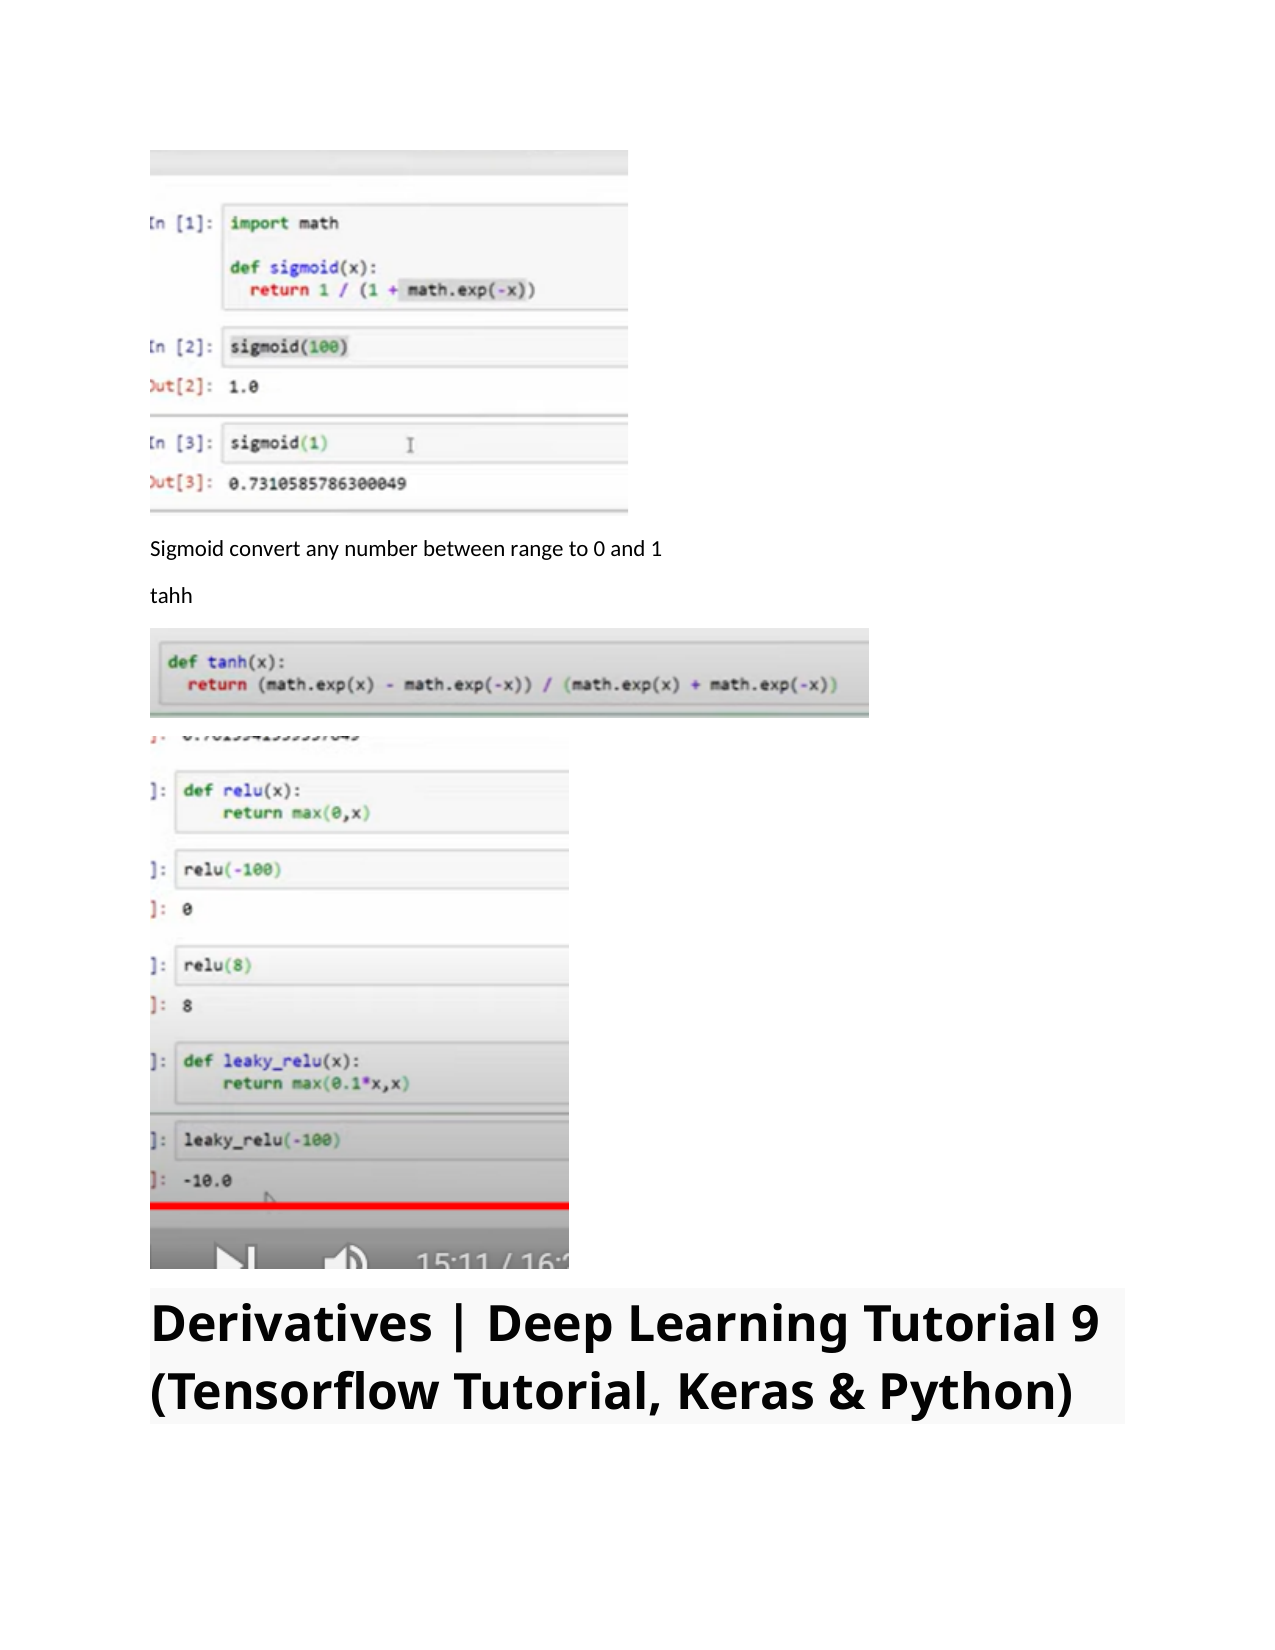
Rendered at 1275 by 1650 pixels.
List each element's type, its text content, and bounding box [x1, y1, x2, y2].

picture [150, 628, 869, 718]
picture [150, 150, 629, 516]
text tahh [150, 581, 1125, 609]
picture [150, 736, 569, 1269]
text Sigmoid convert any number between range to 0 and 1 [150, 534, 1125, 562]
text Derivatives | Deep Learning Tutorial 9 (Tensorflow Tutorial, Keras & Python) [150, 1288, 1125, 1424]
